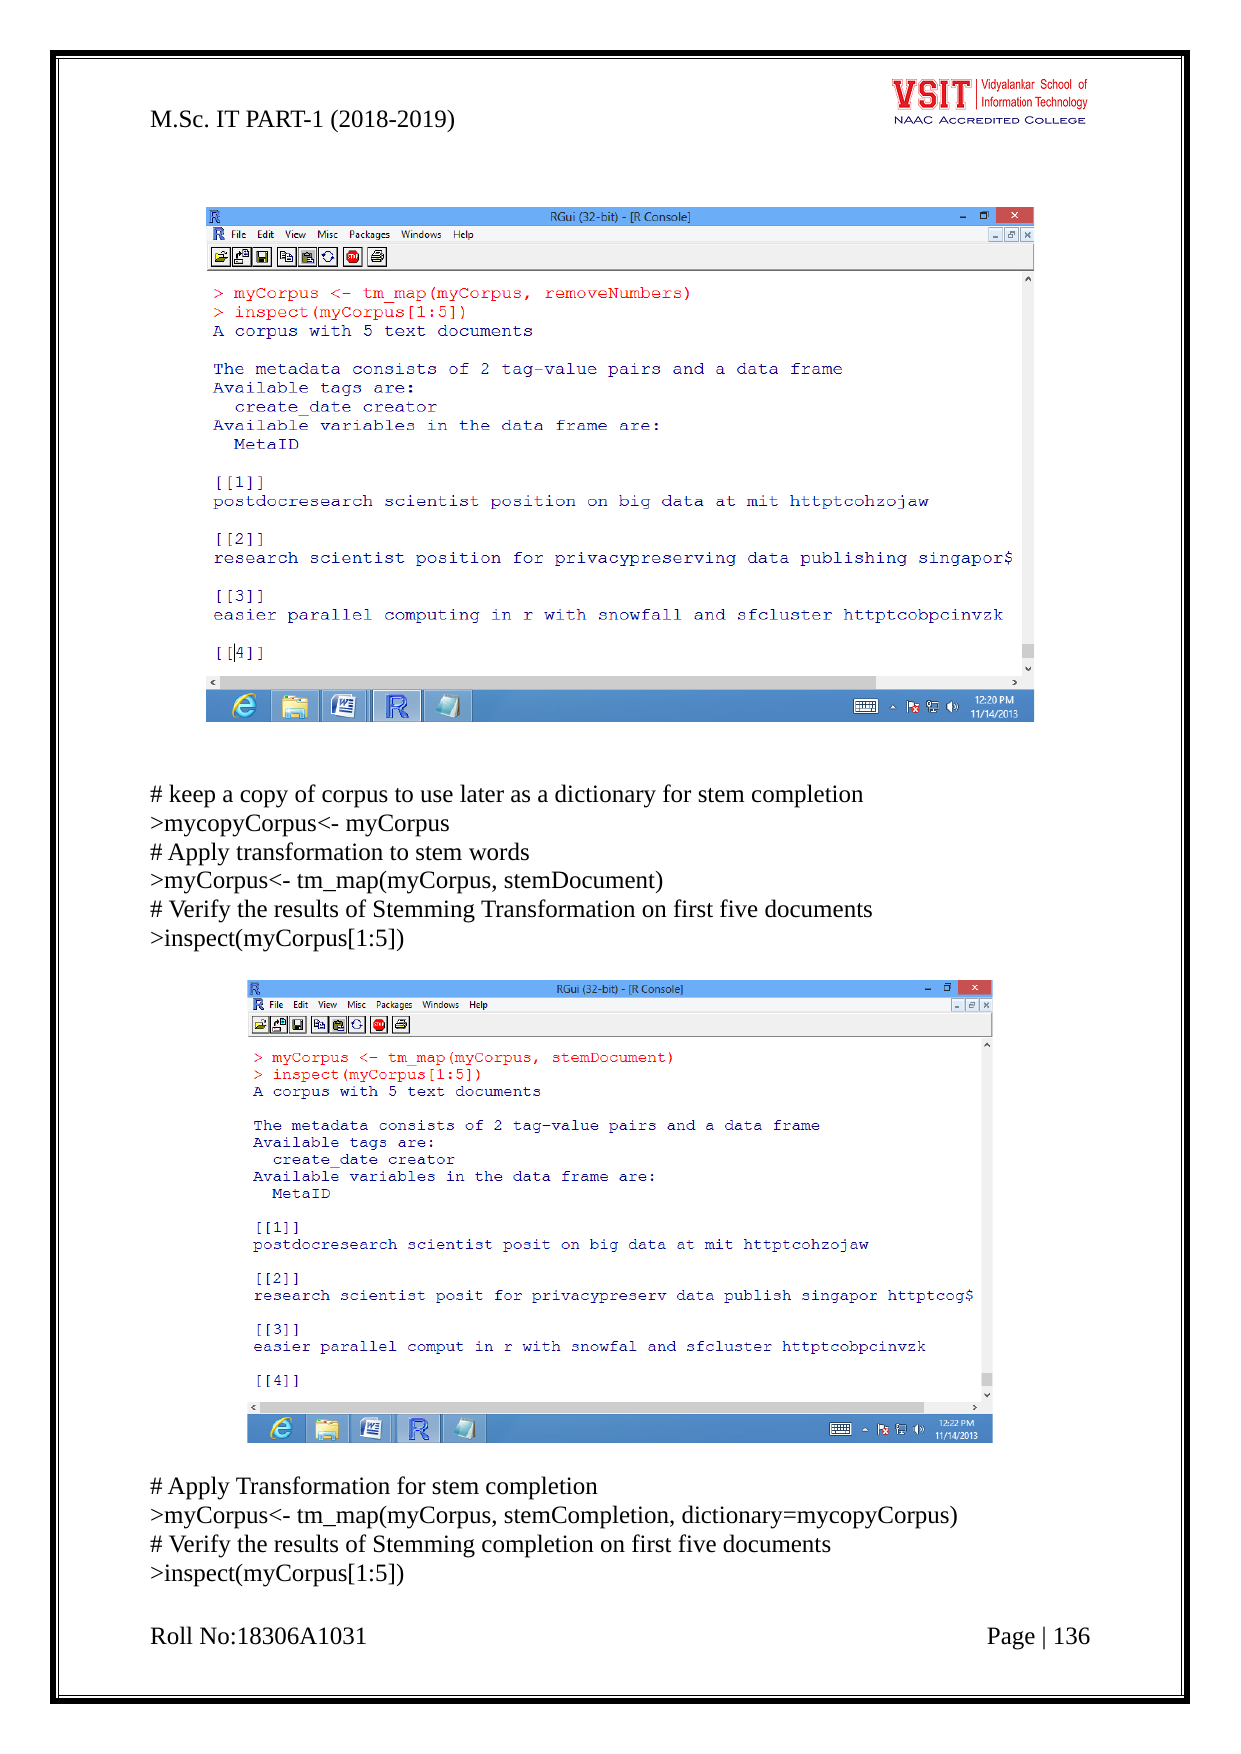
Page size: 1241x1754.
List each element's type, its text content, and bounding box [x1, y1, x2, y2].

text # keep a copy of corpus to use later as a dictionary for stem completion [150, 779, 1090, 808]
picture [247, 980, 993, 1443]
text # Apply transformation to stem words [150, 837, 1090, 865]
text >myCorpus<- tm_map(myCorpus, stemCompletion, dictionary=mycopyCorpus) [150, 1500, 1090, 1529]
text # Verify the results of Stemming completion on first five documents [150, 1529, 1090, 1558]
text # Apply Transformation for stem completion [150, 1471, 1090, 1500]
text >myCorpus<- tm_map(myCorpus, stemDocument) [150, 865, 1090, 894]
text >inspect(myCorpus[1:5]) [150, 923, 1090, 952]
text >mycopyCorpus<- myCorpus [150, 808, 1090, 837]
picture [206, 207, 1035, 722]
text >inspect(myCorpus[1:5]) [150, 1558, 1090, 1586]
picture [888, 75, 1091, 128]
text # Verify the results of Stemming Transformation on first five documents [150, 894, 1090, 923]
